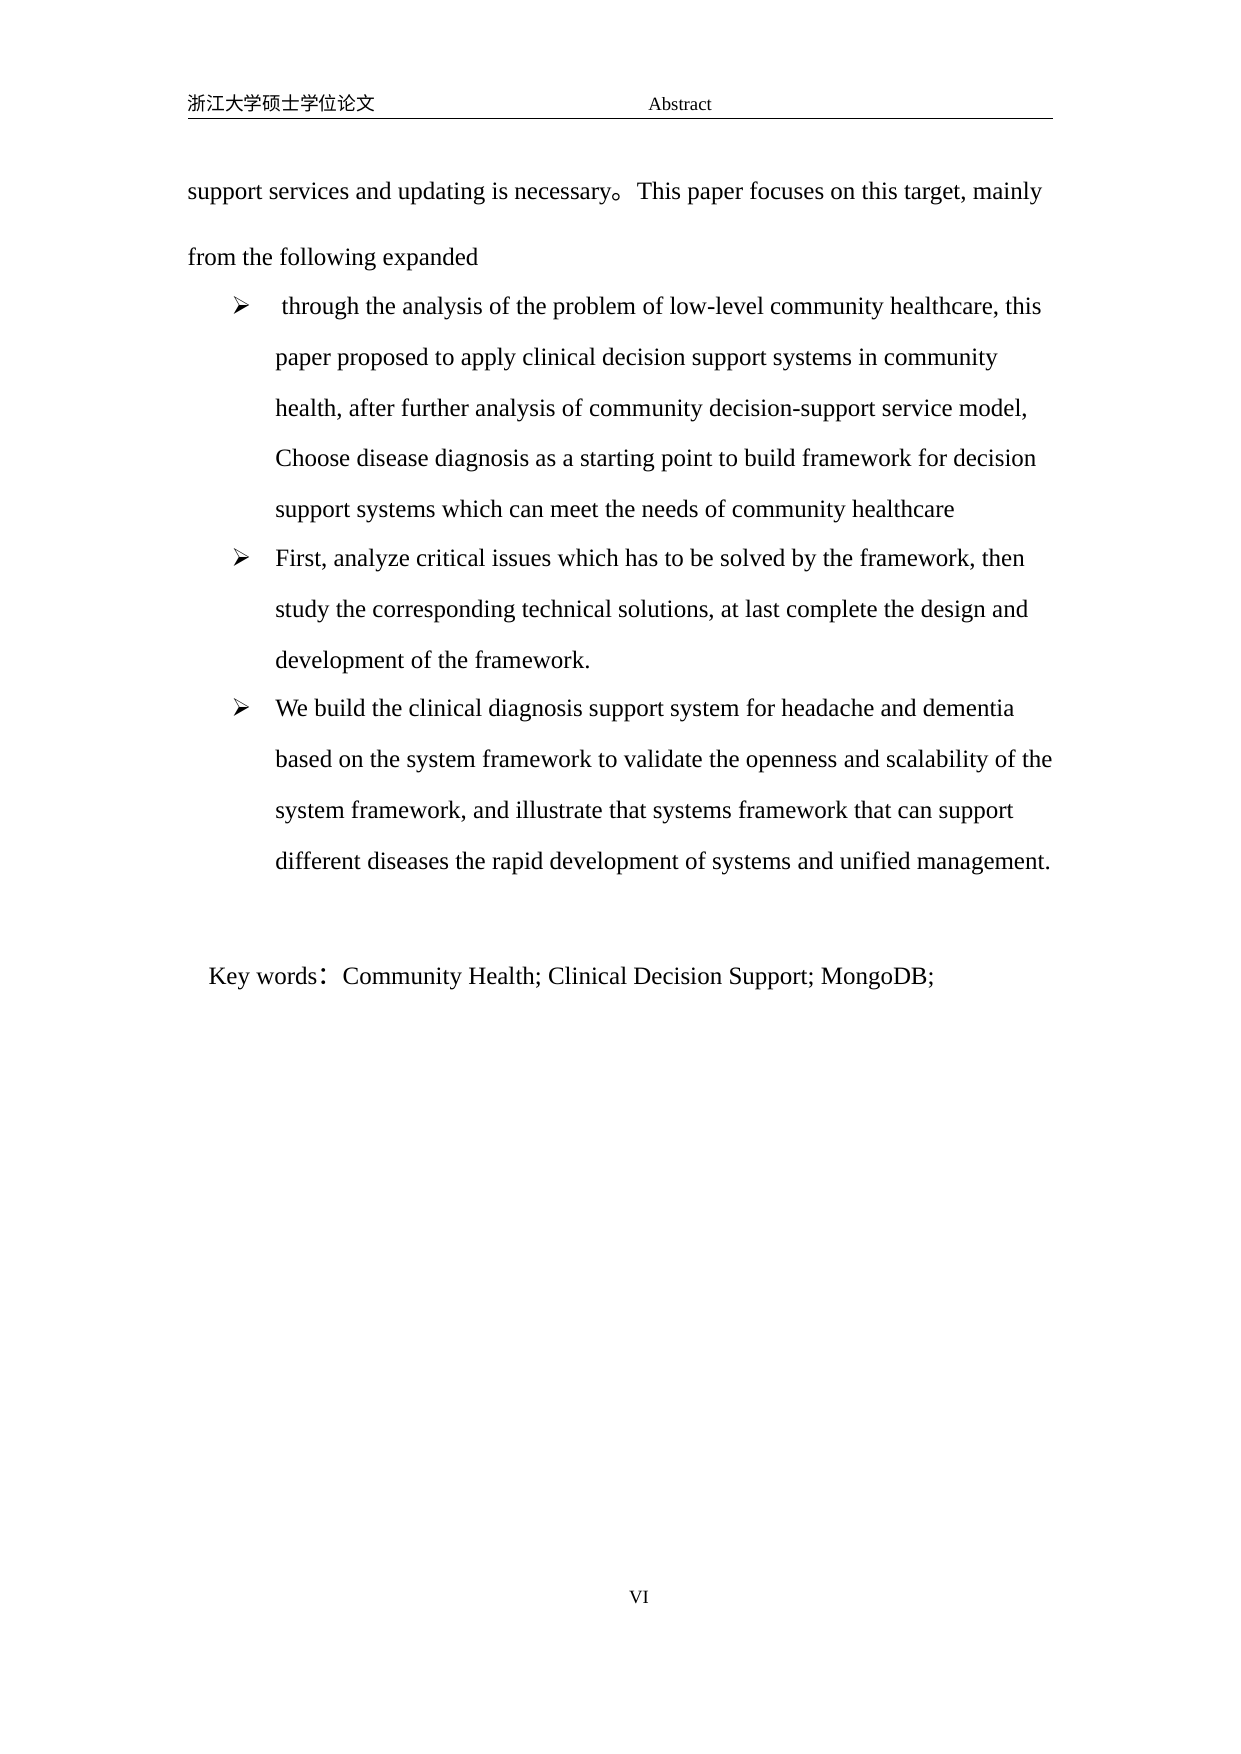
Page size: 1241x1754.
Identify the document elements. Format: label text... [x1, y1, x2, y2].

list We build the clinical diagnosis support system for headache and dementia based on the system framework to validate the openness and scalability of the system framework, and illustrate that systems framework that can support different diseases the rapid development of systems and unified management. [231, 690, 1053, 877]
text Key words：Community Health; Clinical Decision Support; MongoDB; [187, 940, 1053, 1008]
list through the analysis of the problem of low-level community healthcare, this paper proposed to apply clinical decision support systems in community health, after further analysis of community decision-support service model, Choose disease diagnosis as a starting point to build framework for decision support systems which can meet the needs of community healthcare [231, 288, 1053, 526]
list First, analyze critical issues which has to be solved by the framework, then study the corresponding technical solutions, at last complete the design and development of the framework. [231, 540, 1053, 676]
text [187, 155, 1053, 274]
